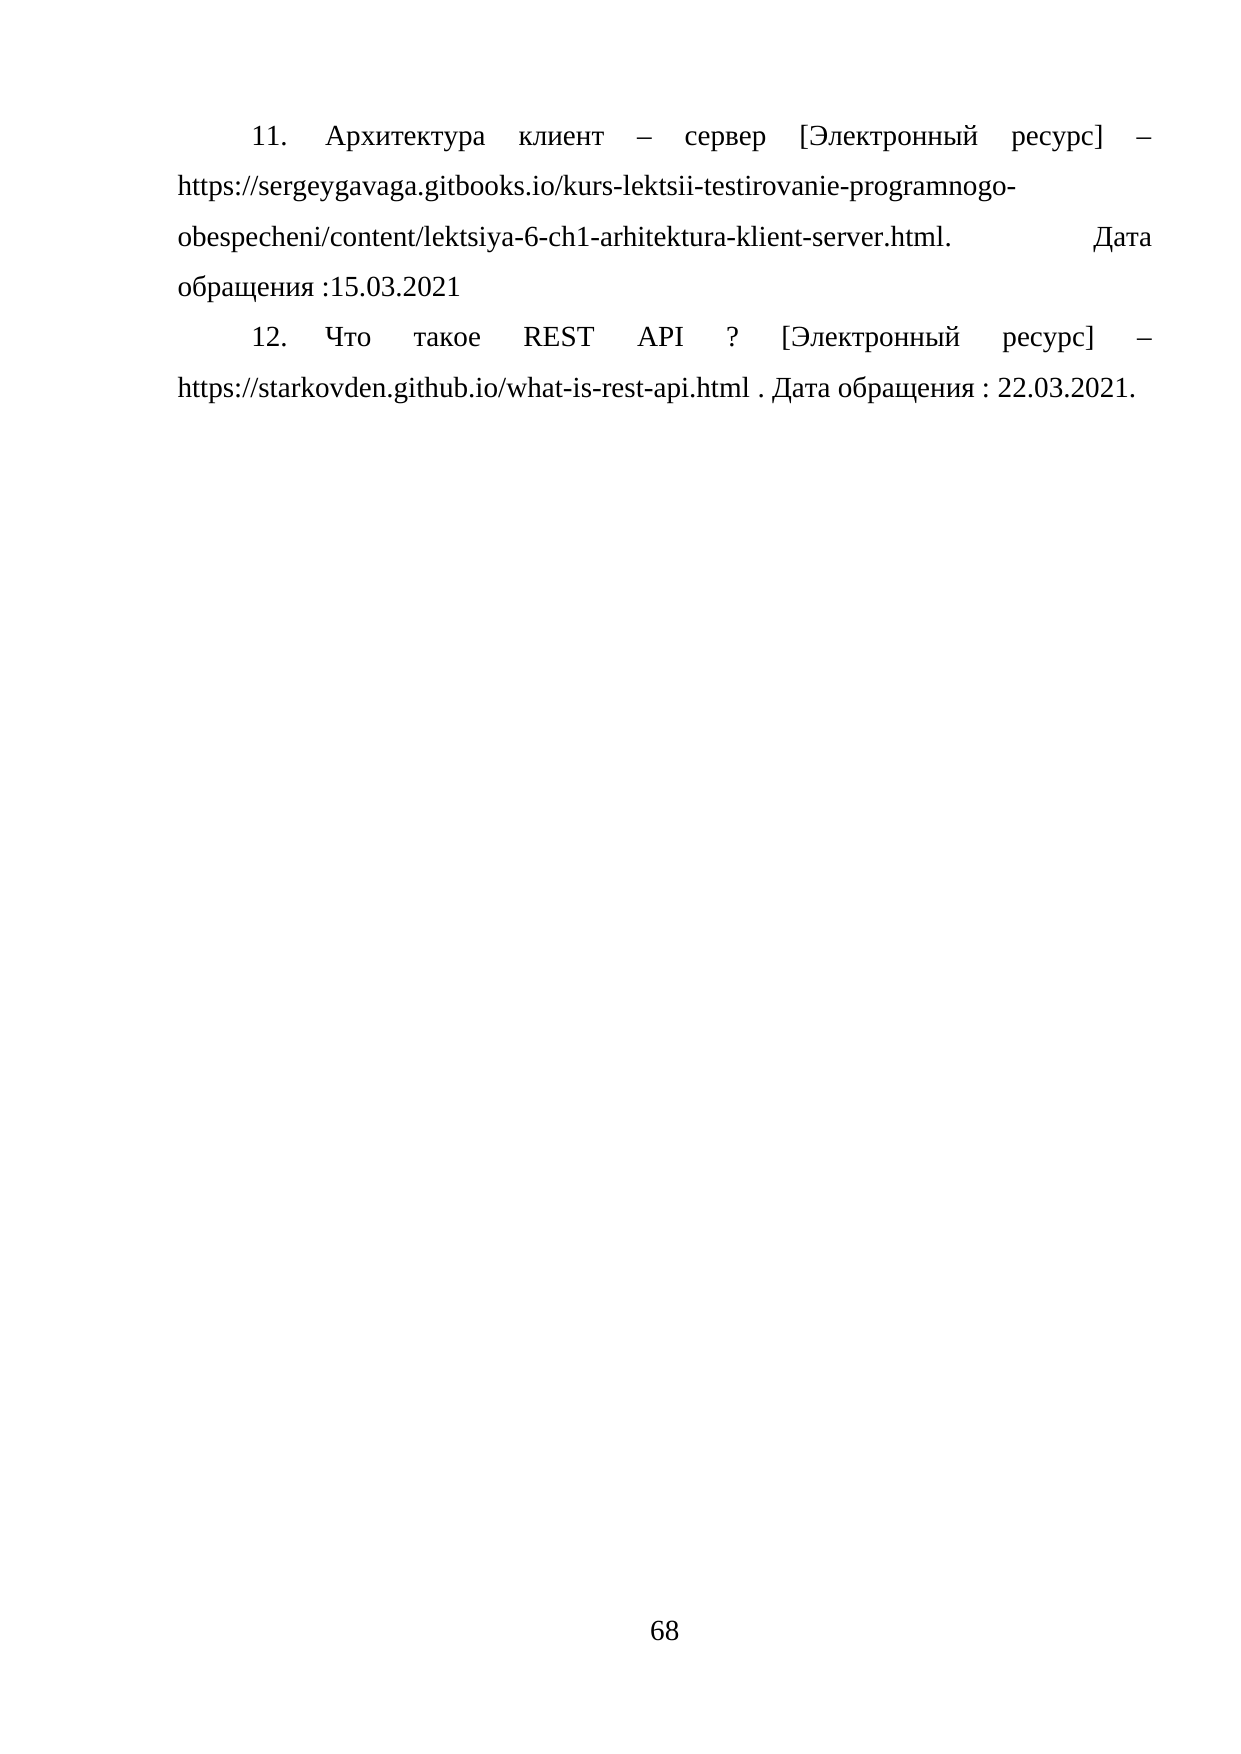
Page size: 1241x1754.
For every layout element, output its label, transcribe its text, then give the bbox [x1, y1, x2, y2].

list Архитектура клиент – сервер [Электронный ресурс] – https://sergeygavaga.gitbooks.io/kurs-lektsii-testirovanie-programnogo-obespecheni/content/lektsiya-6-ch1-arhitektura-klient-server.html. Дата обращения :15.03.2021 [177, 118, 1152, 303]
list Что такое REST API ? [Электронный ресурс] – https://starkovden.github.io/what-is-rest-api.html . Дата обращения : 22.03.2021. [177, 319, 1152, 403]
